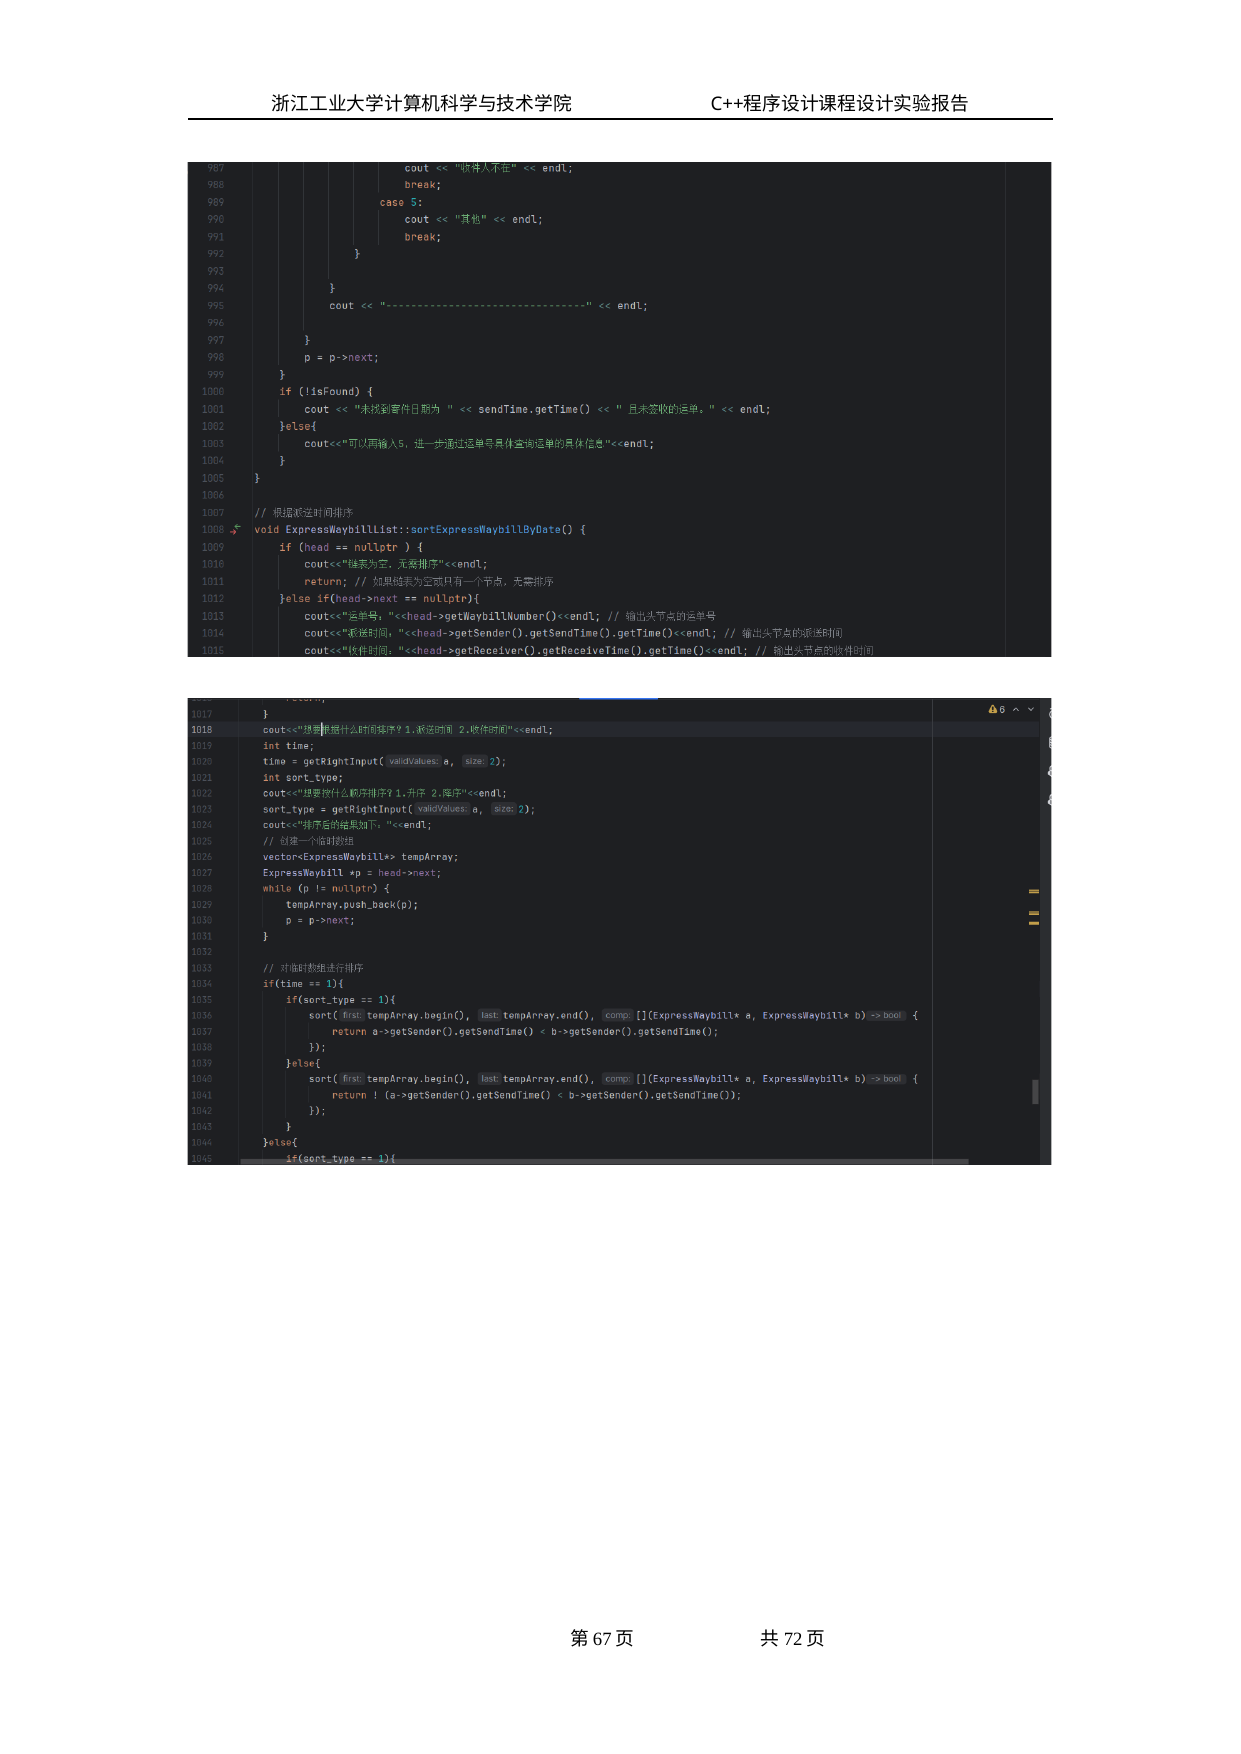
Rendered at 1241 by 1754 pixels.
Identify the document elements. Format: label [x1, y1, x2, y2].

picture [187, 698, 1052, 1165]
picture [187, 162, 1052, 657]
